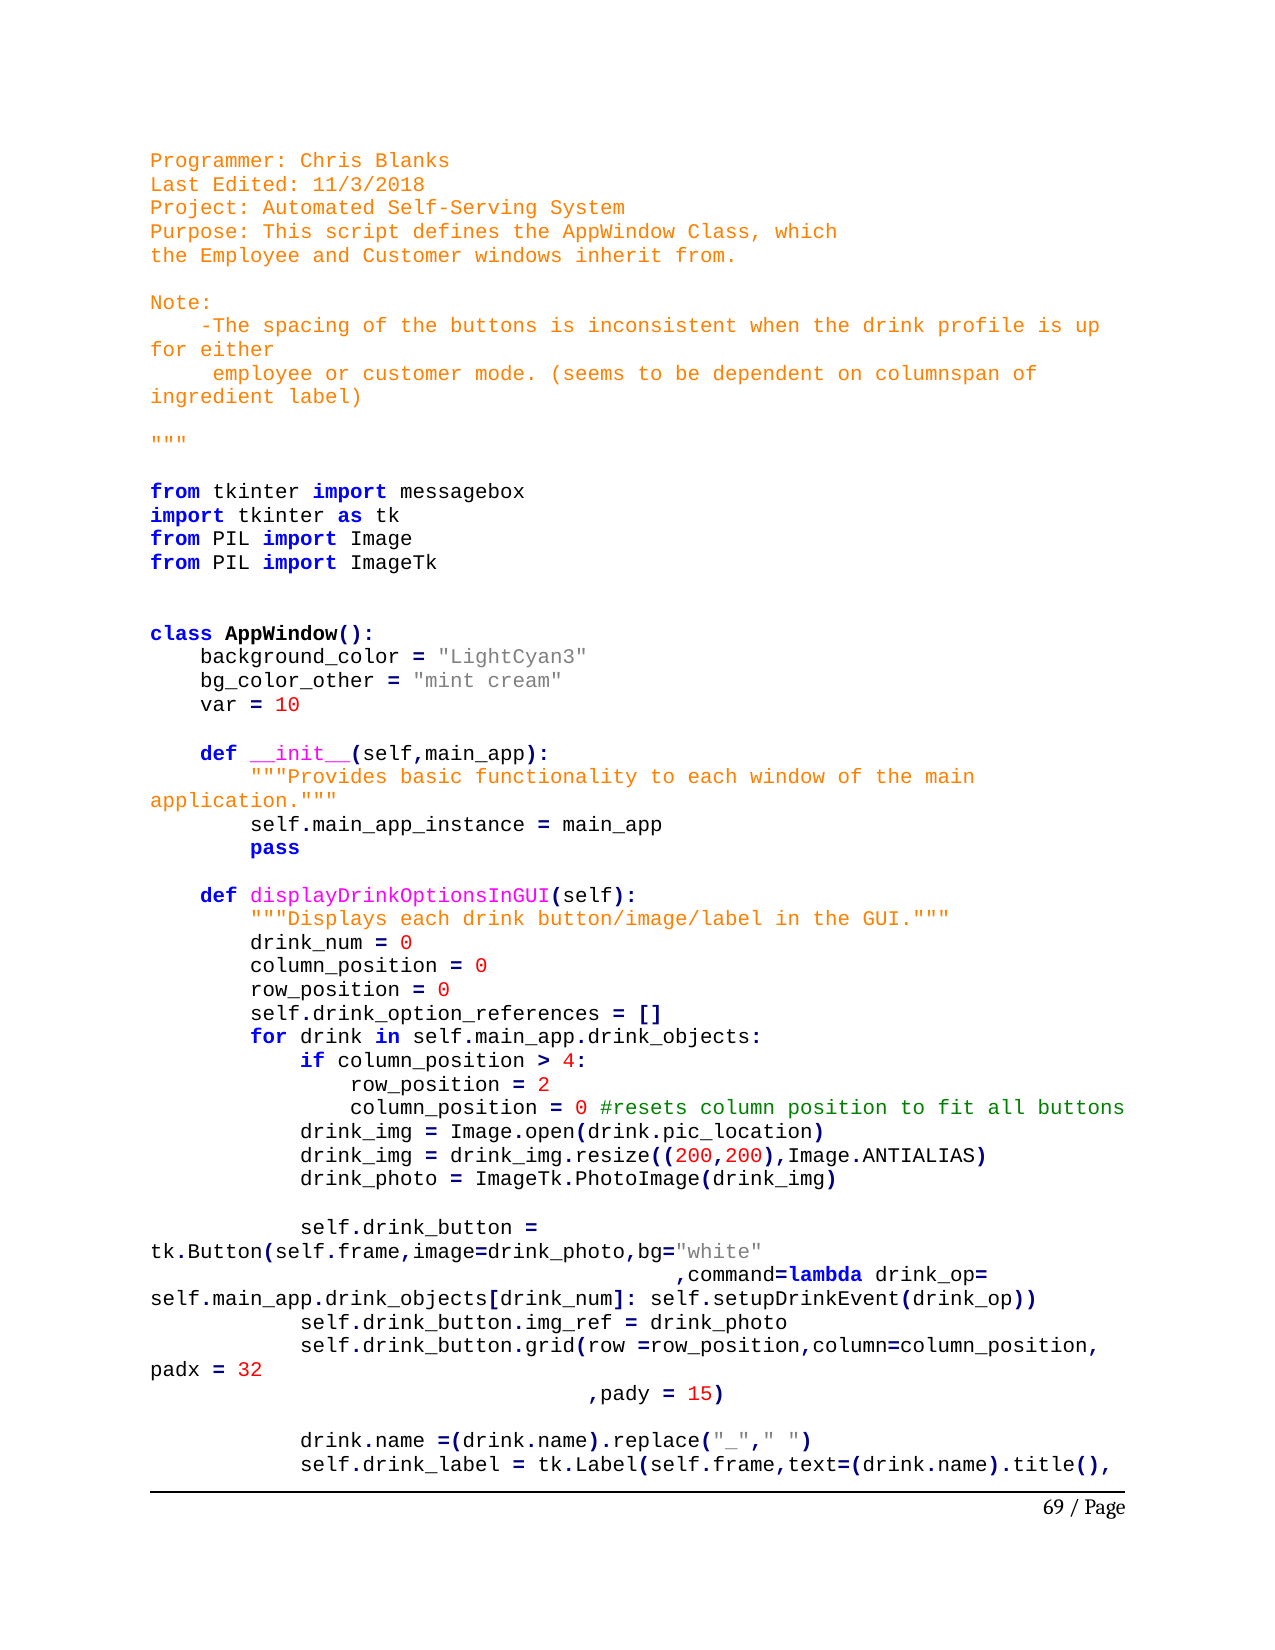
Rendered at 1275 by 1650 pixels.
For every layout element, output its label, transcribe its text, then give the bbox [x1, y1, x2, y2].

text Programmer: Chris Blanks [150, 150, 1125, 174]
text if column_position > 4: [150, 1050, 1125, 1074]
text """Displays each drink button/image/label in the GUI.""" [150, 908, 1125, 932]
text column_position = 0 #resets column position to fit all buttons [150, 1097, 1125, 1121]
text class AppWindow(): [150, 623, 1125, 647]
text drink_num = 0 [150, 932, 1125, 956]
text self.main_app_instance = main_app [150, 814, 1125, 837]
text background_color = "LightCyan3" [150, 647, 1125, 670]
text from PIL import ImageTk [150, 552, 1125, 576]
text row_position = 2 [150, 1074, 1125, 1097]
text row_position = 0 [150, 979, 1125, 1003]
text def __init__(self,main_app): [150, 743, 1125, 766]
text def displayDrinkOptionsInGUI(self): [150, 884, 1125, 908]
text from tkinter import messagebox [150, 481, 1125, 505]
text self.drink_button.grid(row =row_position,column=column_position, padx = 32 [150, 1335, 1125, 1383]
text Note: [150, 292, 1125, 316]
text pass [150, 837, 1125, 861]
text self.drink_button = tk.Button(self.frame,image=drink_photo,bg="white" [150, 1217, 1125, 1264]
text for drink in self.main_app.drink_objects: [150, 1026, 1125, 1050]
text the Employee and Customer windows inherit from. [150, 244, 1125, 268]
text drink_img = Image.open(drink.pic_location) [150, 1121, 1125, 1145]
text ,command=lambda drink_op= self.main_app.drink_objects[drink_num]: self.setupDrinkEvent(drink_op)) [150, 1264, 1125, 1312]
text Last Edited: 11/3/2018 [150, 174, 1125, 197]
text self.drink_label = tk.Label(self.frame,text=(drink.name).title(), [150, 1454, 1125, 1477]
text from PIL import Image [150, 528, 1125, 552]
text Project: Automated Self-Serving System [150, 197, 1125, 221]
text drink.name =(drink.name).replace("_"," ") [150, 1430, 1125, 1454]
text """Provides basic functionality to each window of the main application.""" [150, 766, 1125, 814]
text bg_color_other = "mint cream" [150, 670, 1125, 694]
text """ [150, 434, 1125, 457]
text import tkinter as tk [150, 505, 1125, 528]
text employee or customer mode. (seems to be dependent on columnspan of ingredient label) [150, 363, 1125, 410]
text column_position = 0 [150, 956, 1125, 979]
text drink_photo = ImageTk.PhotoImage(drink_img) [150, 1168, 1125, 1192]
text -The spacing of the buttons is inconsistent when the drink profile is up for either [150, 316, 1125, 363]
text ,pady = 15) [150, 1383, 1125, 1406]
text drink_img = drink_img.resize((200,200),Image.ANTIALIAS) [150, 1145, 1125, 1168]
text self.drink_button.img_ref = drink_photo [150, 1312, 1125, 1335]
text Purpose: This script defines the AppWindow Class, which [150, 221, 1125, 244]
text self.drink_option_references = [] [150, 1003, 1125, 1026]
text var = 10 [150, 694, 1125, 717]
